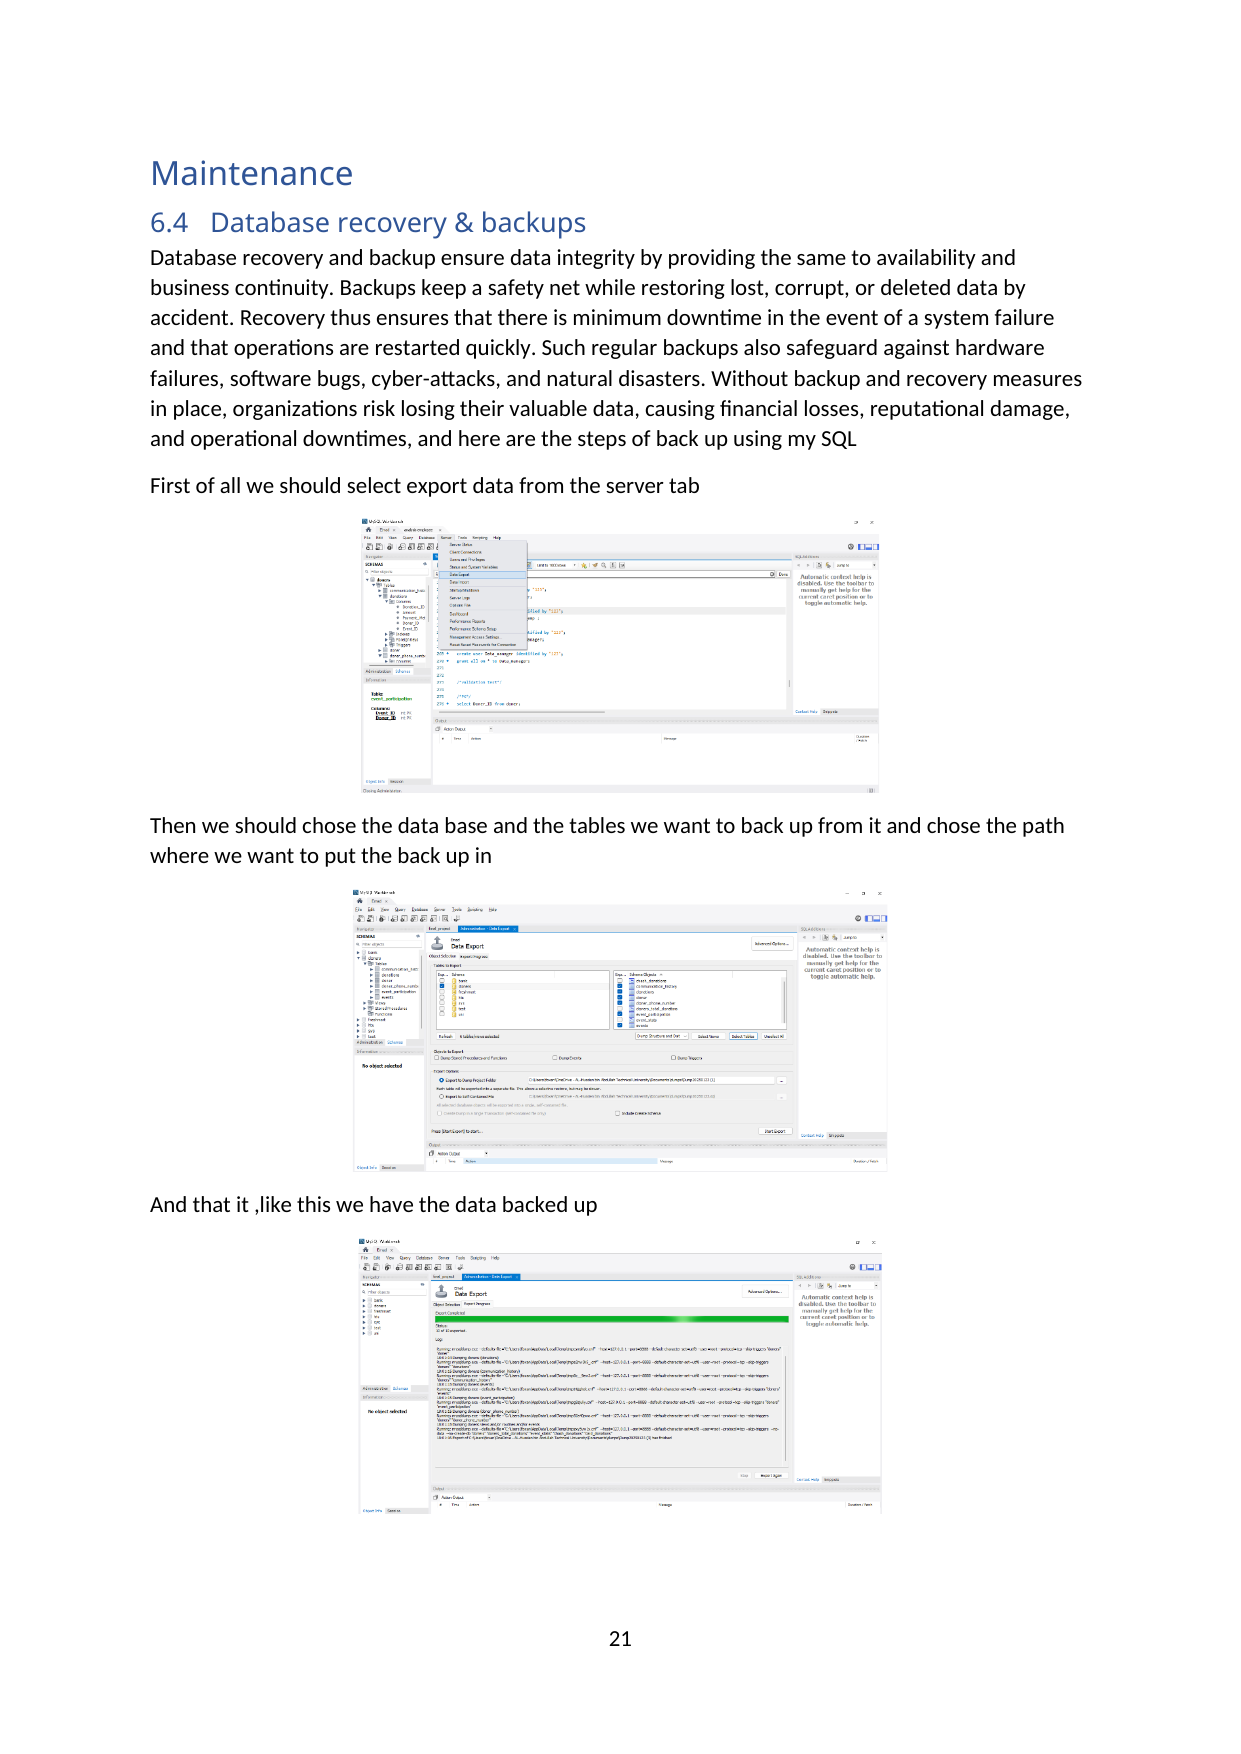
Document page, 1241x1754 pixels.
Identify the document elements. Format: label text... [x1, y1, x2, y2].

text First of all we should select export data from the server tab [150, 471, 1090, 499]
picture [352, 888, 888, 1172]
text And that it ,like this we have the data backed up [150, 1191, 1090, 1218]
picture [361, 517, 880, 793]
subtitle Maintenance [150, 150, 1090, 195]
text Database recovery and backup ensure data integrity by providing the same to availability and business continuity. Backups keep a safety net while restoring lost, corrupt, or deleted data by accident. Recovery thus ensures that there is minimum downtime in the event of a system failure and that operations are restarted quickly. Such regular backups also safeguard against hardware failures, software bugs, cyber-attacks, and natural disasters. Without backup and recovery measures in place, organizations risk losing their valuable data, causing financial losses, reputational damage, and operational downtimes, and here are the steps of back up using my SQL [150, 243, 1090, 452]
text Then we should chose the data base and the tables we want to back up from it and chose the path where we want to put the back up in [150, 811, 1090, 869]
subtitle Database recovery & backups [150, 203, 1090, 240]
picture [358, 1237, 882, 1514]
